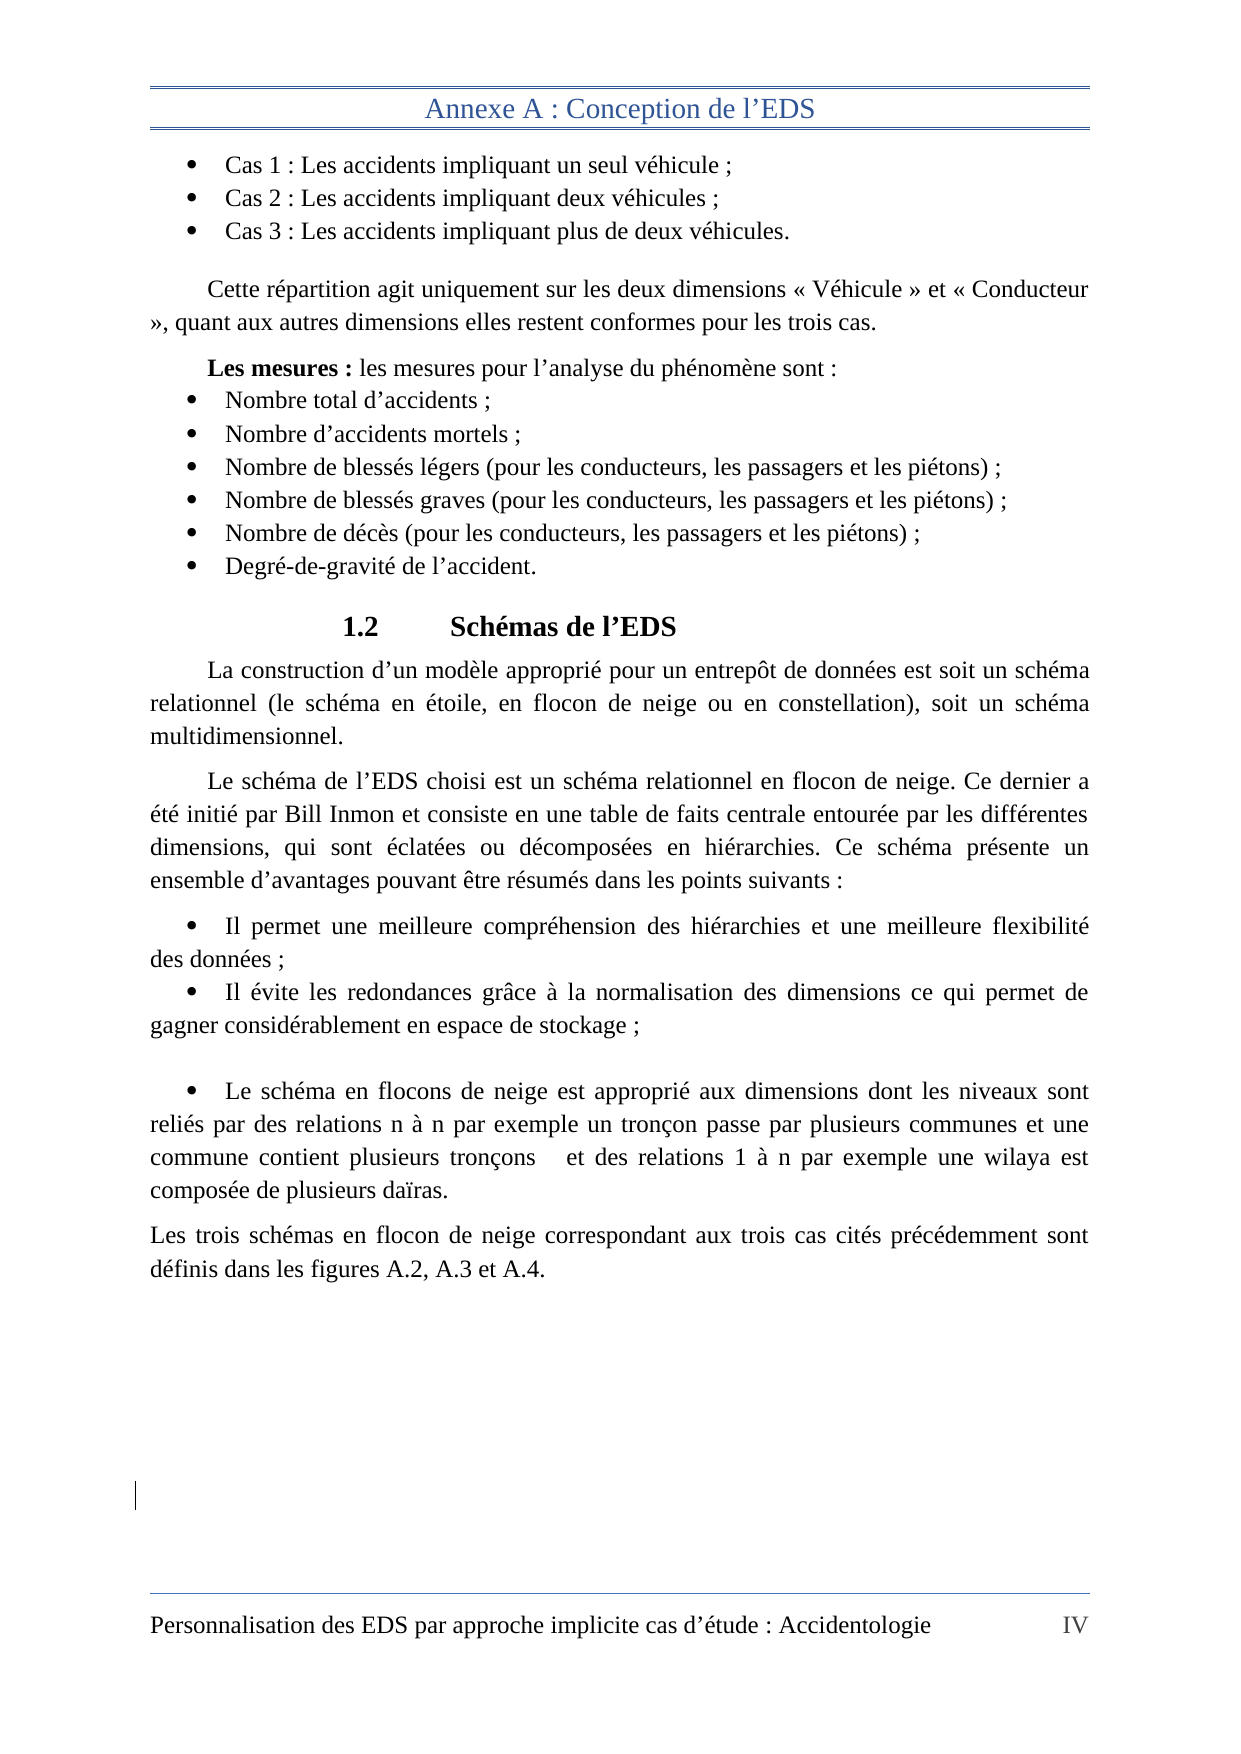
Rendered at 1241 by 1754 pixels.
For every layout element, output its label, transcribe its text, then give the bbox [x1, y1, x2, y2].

list Cas 1 : Les accidents impliquant un seul véhicule ; [187, 150, 1090, 179]
text Les trois schémas en flocon de neige correspondant aux trois cas cités précédemment sont définis dans les figures A.2, A.3 et A.4. [150, 1221, 1090, 1282]
text Cette répartition agit uniquement sur les deux dimensions « Véhicule » et « Conducteur », quant aux autres dimensions elles restent conformes pour les trois cas. [150, 274, 1090, 336]
list Nombre d’accidents mortels ; [187, 419, 1090, 447]
list Il évite les redondances grâce à la normalisation des dimensions ce qui permet de gagner considérablement en espace de stockage ; [150, 977, 1090, 1039]
subtitle Schémas de l’EDS [285, 609, 1090, 642]
text Les mesures : les mesures pour l’analyse du phénomène sont : [150, 353, 1090, 381]
list Nombre de blessés légers (pour les conducteurs, les passagers et les piétons) ; [187, 452, 1090, 480]
list Nombre de blessés graves (pour les conducteurs, les passagers et les piétons) ; [187, 485, 1090, 513]
list Le schéma en flocons de neige est approprié aux dimensions dont les niveaux sont reliés par des relations n à n par exemple un tronçon passe par plusieurs communes et une commune contient plusieurs tronçons et des relations 1 à n par exemple une wilaya est composée de plusieurs daïras. [150, 1076, 1090, 1204]
list Degré-de-gravité de l’accident. [187, 551, 1090, 579]
list Nombre de décès (pour les conducteurs, les passagers et les piétons) ; [187, 518, 1090, 546]
list Nombre total d’accidents ; [187, 386, 1090, 414]
list Cas 3 : Les accidents impliquant plus de deux véhicules. [187, 216, 1090, 245]
list Il permet une meilleure compréhension des hiérarchies et une meilleure flexibilité des données ; [150, 911, 1090, 973]
text La construction d’un modèle approprié pour un entrepôt de données est soit un schéma relationnel (le schéma en étoile, en flocon de neige ou en constellation), soit un schéma multidimensionnel. [150, 655, 1090, 749]
list Cas 2 : Les accidents impliquant deux véhicules ; [187, 183, 1090, 212]
text Le schéma de l’EDS choisi est un schéma relationnel en flocon de neige. Ce dernier a été initié par Bill Inmon et consiste en une table de faits centrale entourée par les différentes dimensions, qui sont éclatées ou décomposées en hiérarchies. Ce schéma présente un ensemble d’avantages pouvant être résumés dans les points suivants : [150, 766, 1090, 894]
